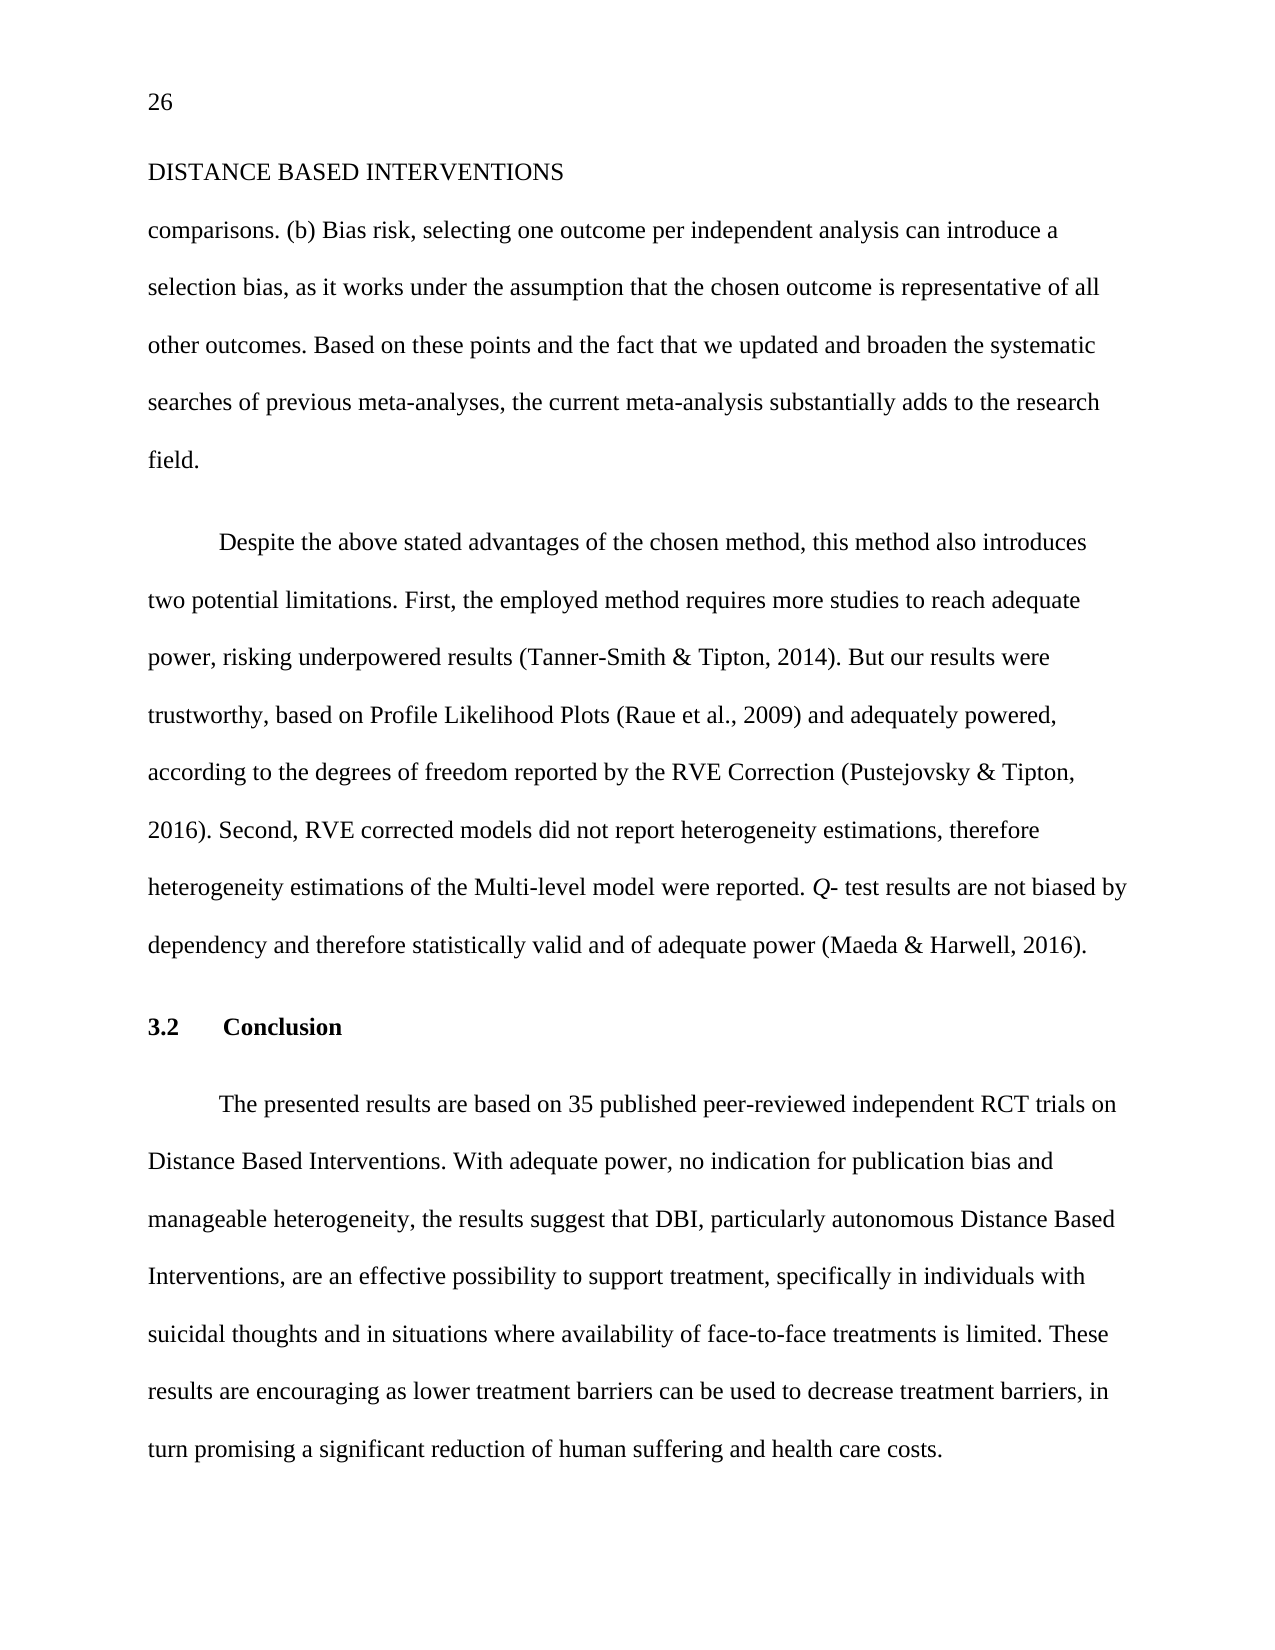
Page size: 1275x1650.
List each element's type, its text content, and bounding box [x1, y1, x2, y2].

subtitle 3.2 Conclusion [148, 1012, 1127, 1041]
text Despite the above stated advantages of the chosen method, this method also introduces two potential limitations. First, the employed method requires more studies to reach adequate power, risking underpowered results (Tanner-Smith & Tipton, 2014). But our results were trustworthy, based on Profile Likelihood Plots (Raue et al., 2009) and adequately powered, according to the degrees of freedom reported by the RVE Correction (Pustejovsky & Tipton, 2016). Second, RVE corrected models did not report heterogeneity estimations, therefore heterogeneity estimations of the Multi-level model were reported. Q- test results are not biased by dependency and therefore statistically valid and of adequate power (Maeda & Harwell, 2016). [148, 527, 1127, 959]
text The presented results are based on 35 published peer-reviewed independent RCT trials on Distance Based Interventions. With adequate power, no indication for publication bias and manageable heterogeneity, the results suggest that DBI, particularly autonomous Distance Based Interventions, are an effective possibility to support treatment, specifically in individuals with suicidal thoughts and in situations where availability of face-to-face treatments is limited. These results are encouraging as lower treatment barriers can be used to decrease treatment barriers, in turn promising a significant reduction of human suffering and health care costs. [148, 1089, 1127, 1462]
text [148, 215, 1127, 474]
